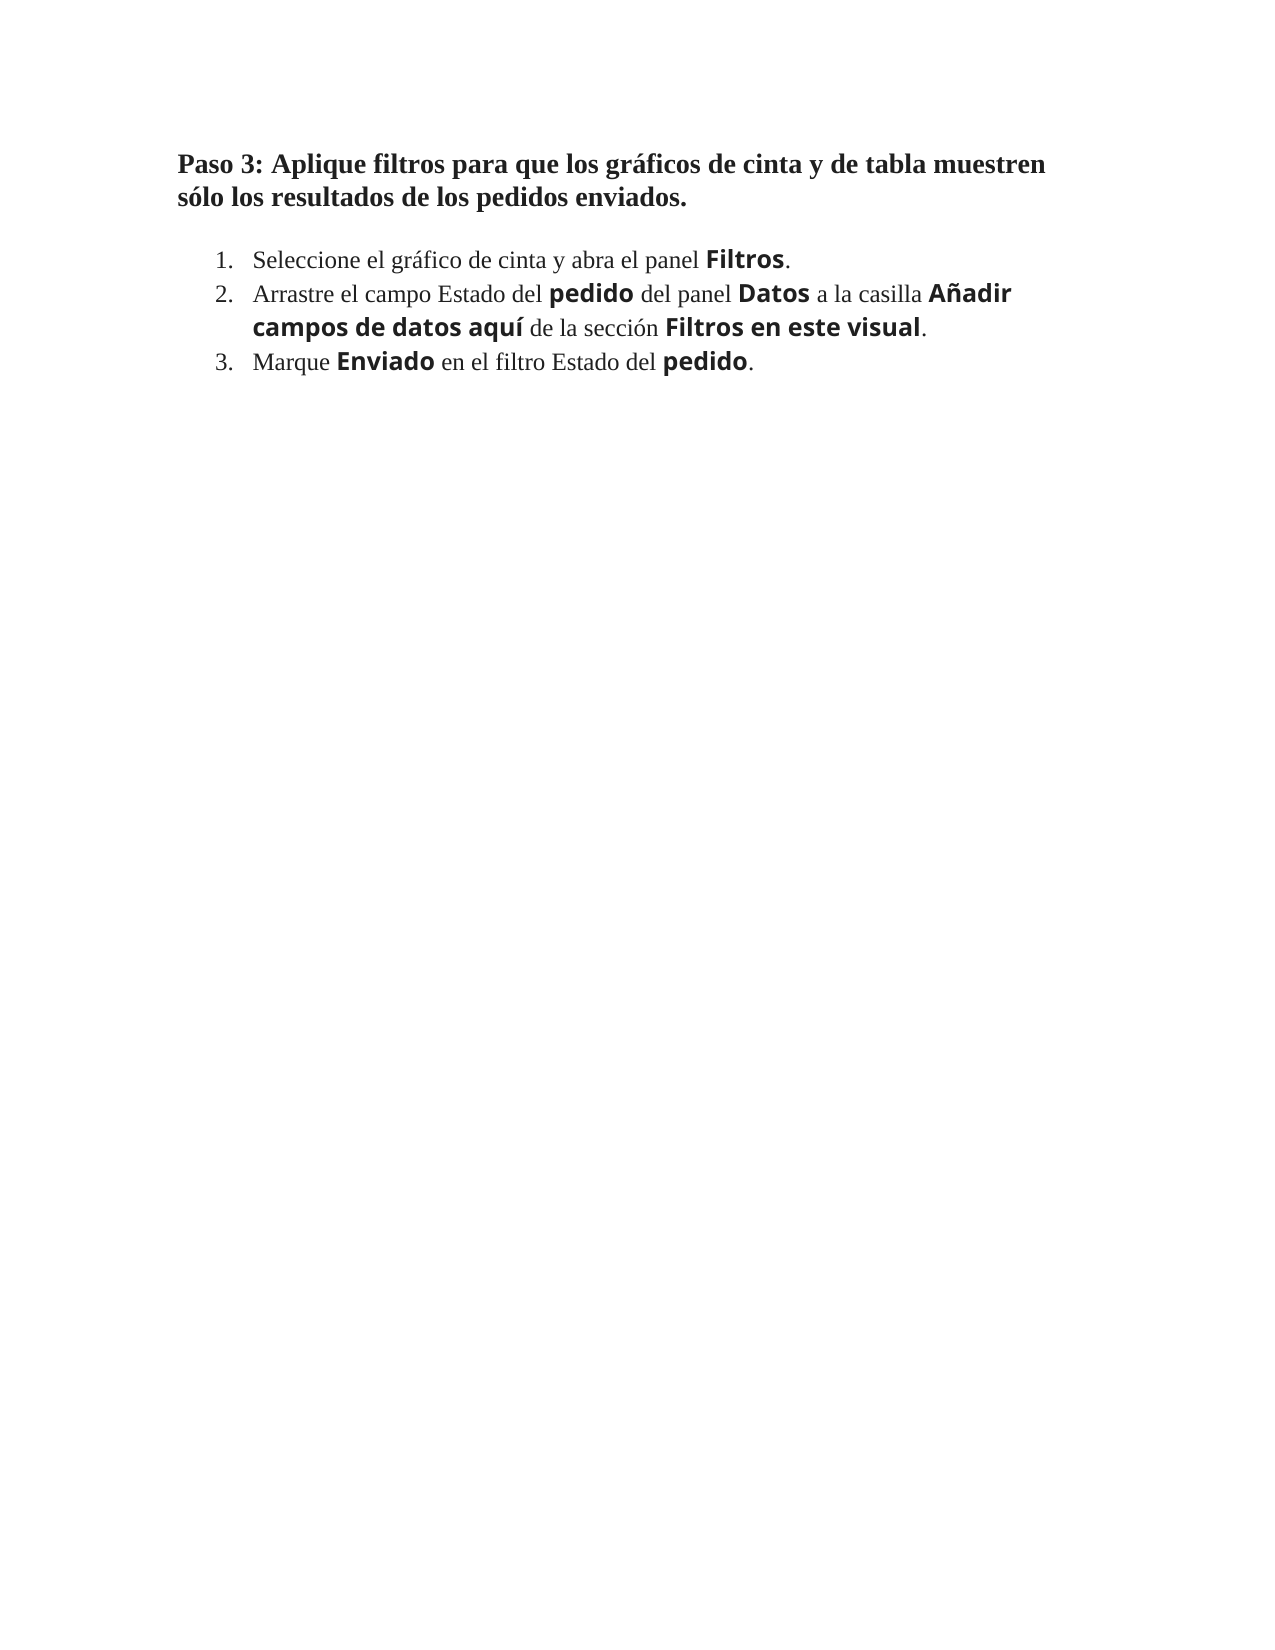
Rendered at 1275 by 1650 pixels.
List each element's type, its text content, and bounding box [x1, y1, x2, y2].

list Seleccione el gráfico de cinta y abra el panel Filtros. [215, 242, 1098, 276]
list Arrastre el campo Estado del pedido del panel Datos a la casilla Añadir campos de datos aquí de la sección Filtros en este visual. [215, 276, 1098, 344]
text Paso 3: Aplique filtros para que los gráficos de cinta y de tabla muestren sólo los resultados de los pedidos enviados. [177, 148, 1098, 212]
list Marque Enviado en el filtro Estado del pedido. [215, 344, 1098, 378]
